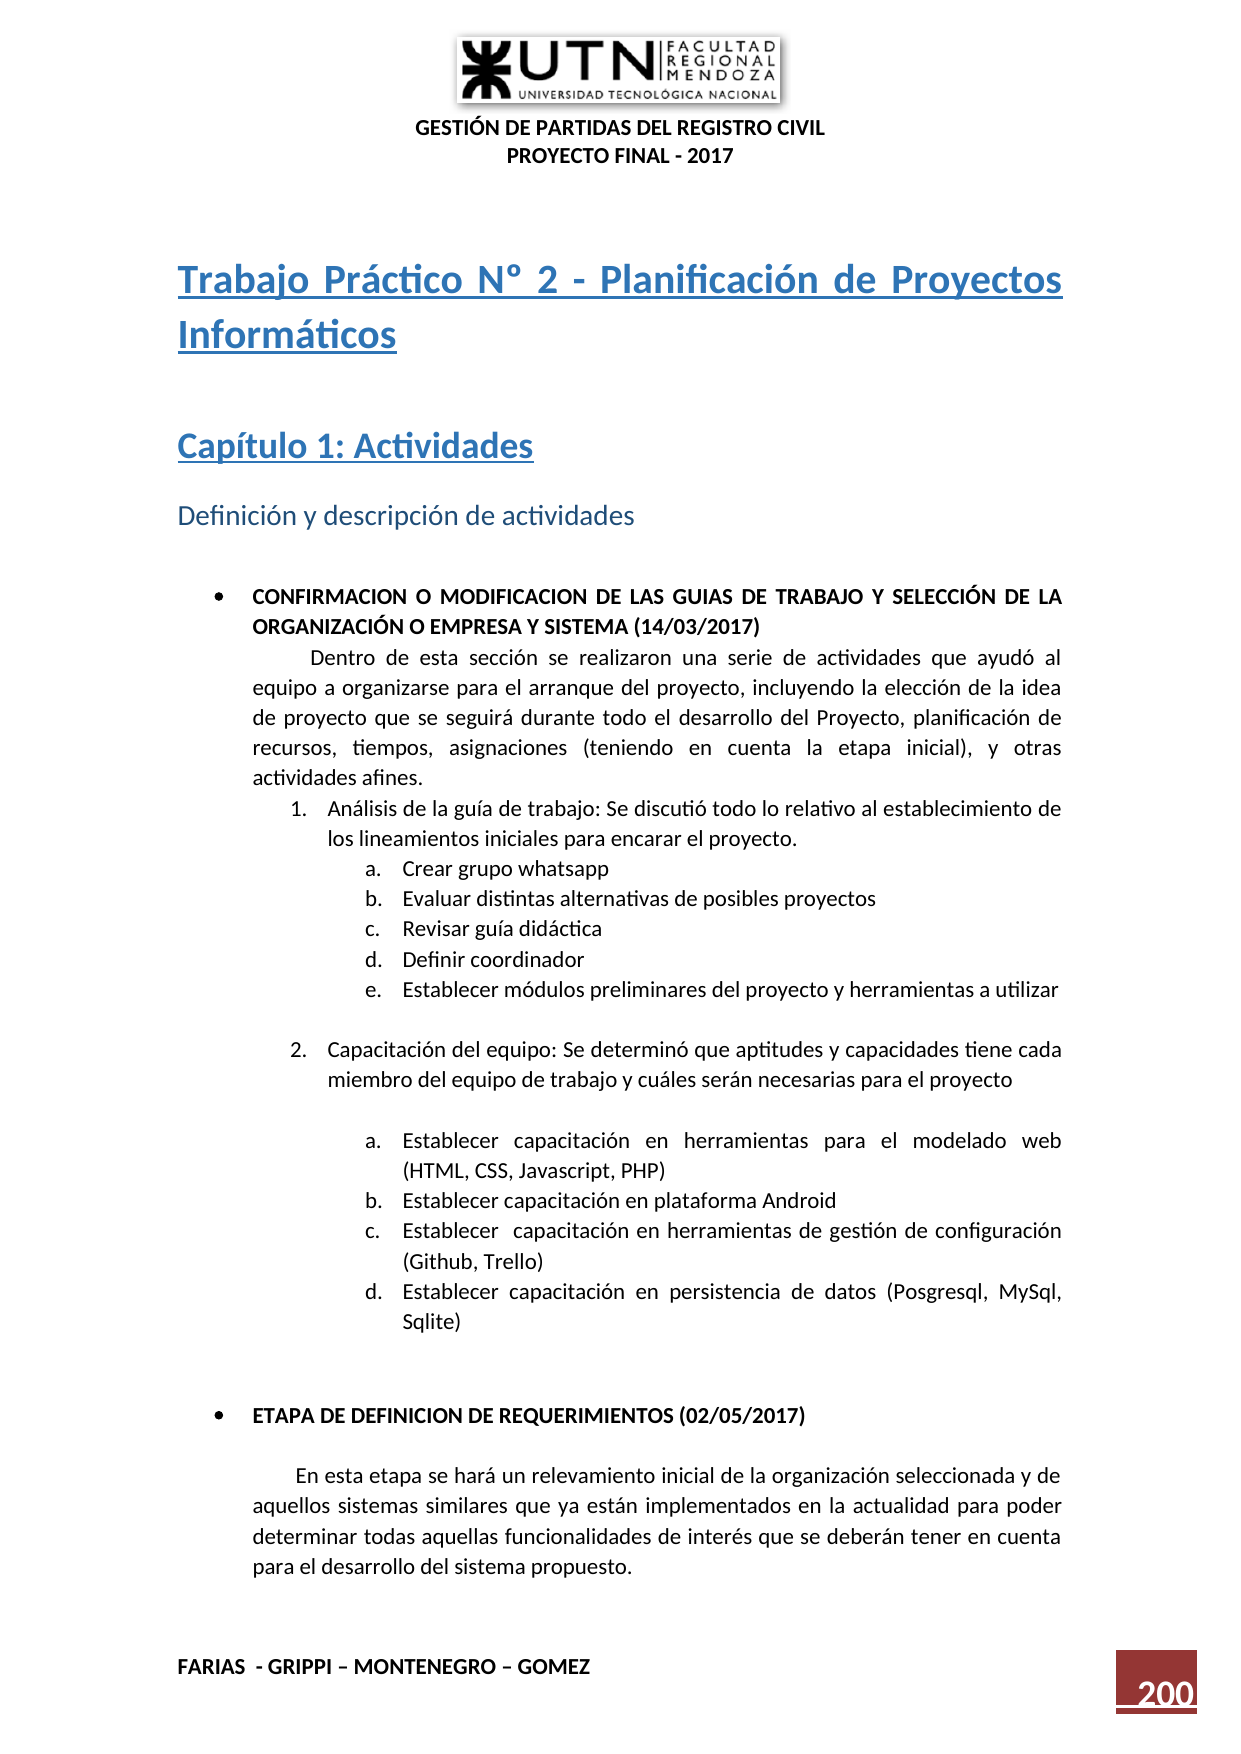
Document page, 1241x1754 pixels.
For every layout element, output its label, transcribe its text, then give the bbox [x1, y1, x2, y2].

list Establecer módulos preliminares del proyecto y herramientas a utilizar [365, 975, 1063, 1003]
list Dentro de esta sección se realizaron una serie de actividades que ayudó al equipo a organizarse para el arranque del proyecto, incluyendo la elección de la idea de proyecto que se seguirá durante todo el desarrollo del Proyecto, planificación de recursos, tiempos, asignaciones (teniendo en cuenta la etapa inicial), y otras actividades afines. [252, 643, 1063, 791]
list ETAPA DE DEFINICION DE REQUERIMIENTOS (02/05/2017) [215, 1401, 1063, 1429]
list Establecer capacitación en herramientas de gestión de configuración (Github, Trello) [365, 1217, 1063, 1275]
list Análisis de la guía de trabajo: Se discutió todo lo relativo al establecimiento de los lineamientos iniciales para encarar el proyecto. [290, 794, 1063, 852]
list Revisar guía didáctica [365, 914, 1063, 942]
list Capacitación del equipo: Se determinó que aptitudes y capacidades tiene cada miembro del equipo de trabajo y cuáles serán necesarias para el proyecto [290, 1035, 1063, 1093]
list Establecer capacitación en persistencia de datos (Posgresql, MySql, Sqlite) [365, 1277, 1063, 1335]
list Definir coordinador [365, 945, 1063, 973]
subtitle Capítulo 1: Actividades [177, 422, 1063, 468]
list Crear grupo whatsapp [365, 854, 1063, 882]
list Establecer capacitación en plataforma Android [365, 1186, 1063, 1214]
subtitle Trabajo Práctico Nº 2 - Planificación de Proyectos Informáticos [177, 253, 1063, 296]
subtitle Definición y descripción de actividades [177, 497, 1063, 532]
list Evaluar distintas alternativas de posibles proyectos [365, 884, 1063, 912]
list En esta etapa se hará un relevamiento inicial de la organización seleccionada y de aquellos sistemas similares que ya están implementados en la actualidad para poder determinar todas aquellas funcionalidades de interés que se deberán tener en cuenta para el desarrollo del sistema propuesto. [252, 1461, 1063, 1580]
list Establecer capacitación en herramientas para el modelado web (HTML, CSS, Javascript, PHP) [365, 1126, 1063, 1184]
subtitle Trabajo Práctico Nº 2 - Planificación de Proyectos Informáticos [177, 297, 1063, 358]
picture [449, 29, 791, 114]
list CONFIRMACION O MODIFICACION DE LAS GUIAS DE TRABAJO Y SELECCIÓN DE LA ORGANIZACIÓN O EMPRESA Y SISTEMA (14/03/2017) [215, 582, 1063, 640]
